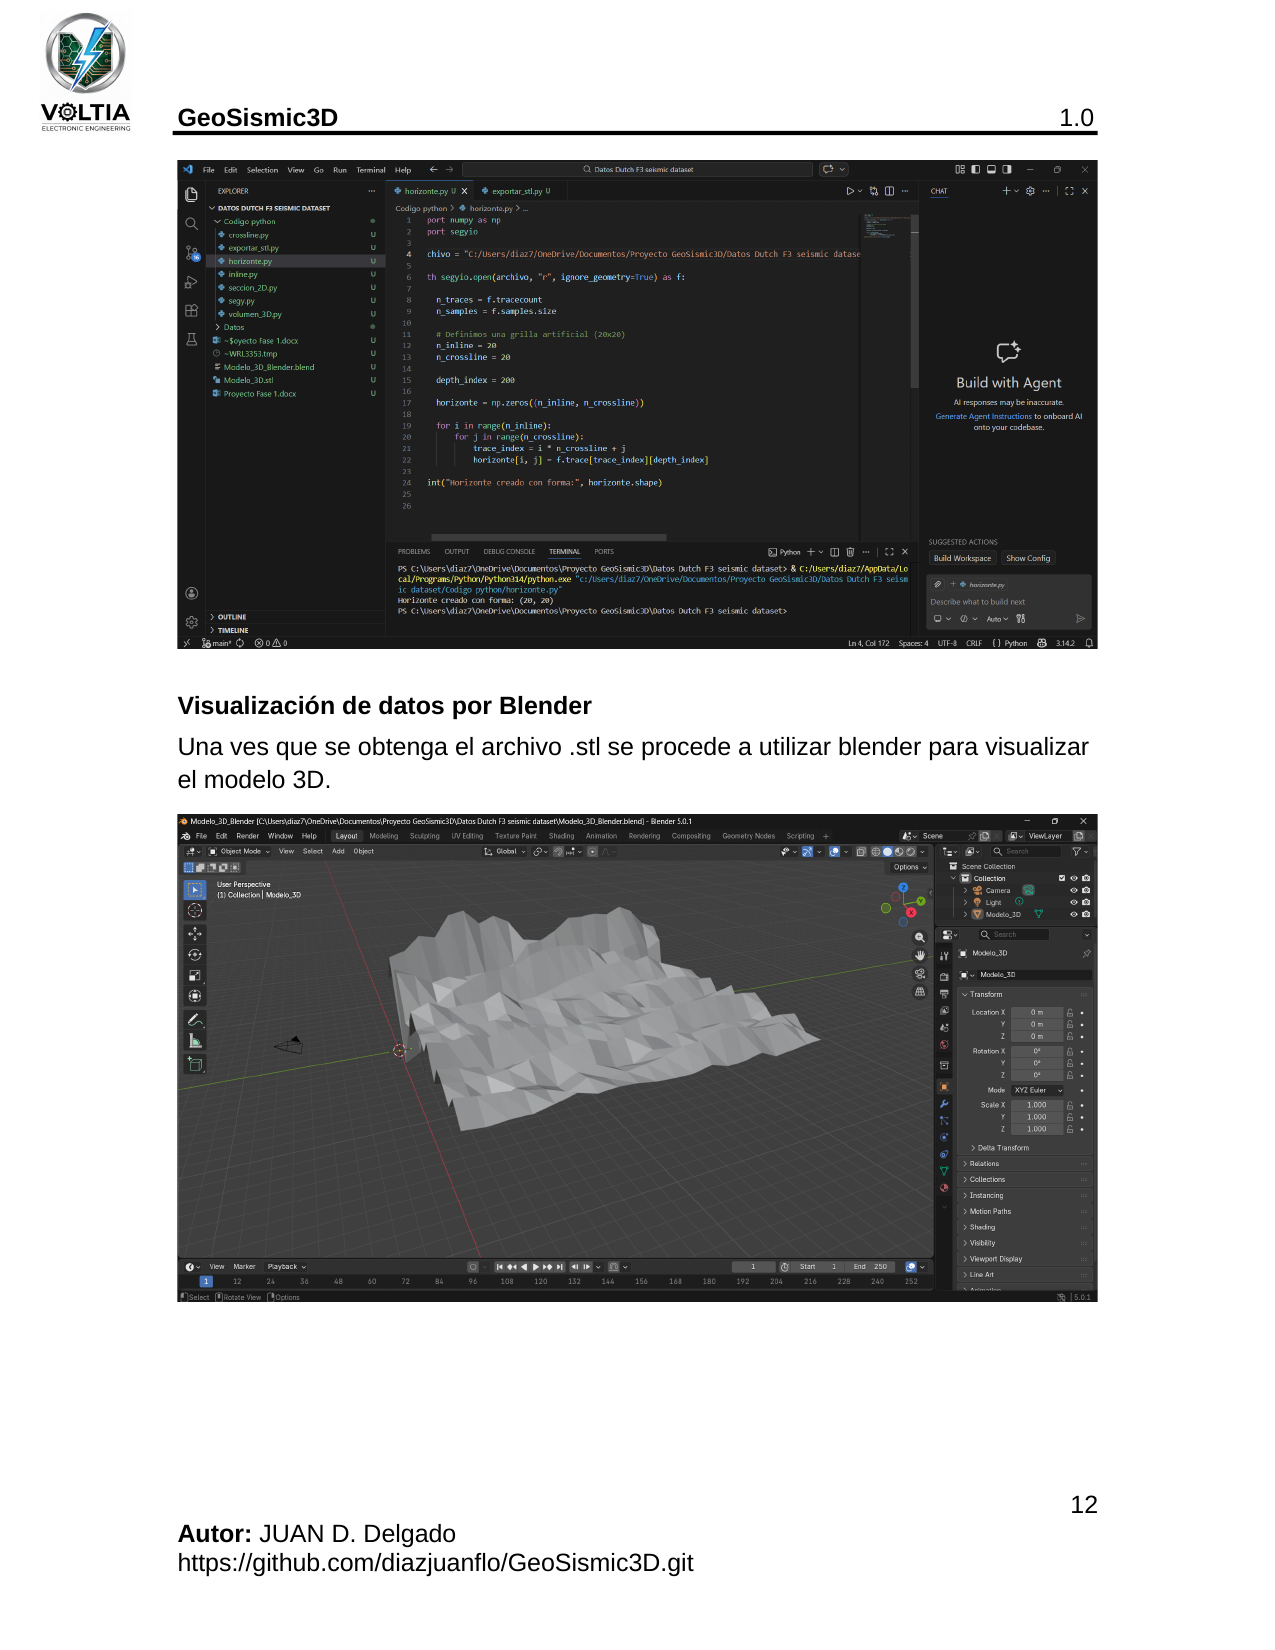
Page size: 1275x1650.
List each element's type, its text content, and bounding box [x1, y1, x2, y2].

picture [39, 10, 133, 134]
picture [177, 814, 1098, 1302]
picture [177, 160, 1098, 649]
text Una ves que se obtenga el archivo .stl se procede a utilizar blender para visualizar el modelo 3D. [177, 732, 1098, 794]
subtitle Visualización de datos por Blender [177, 691, 1098, 719]
